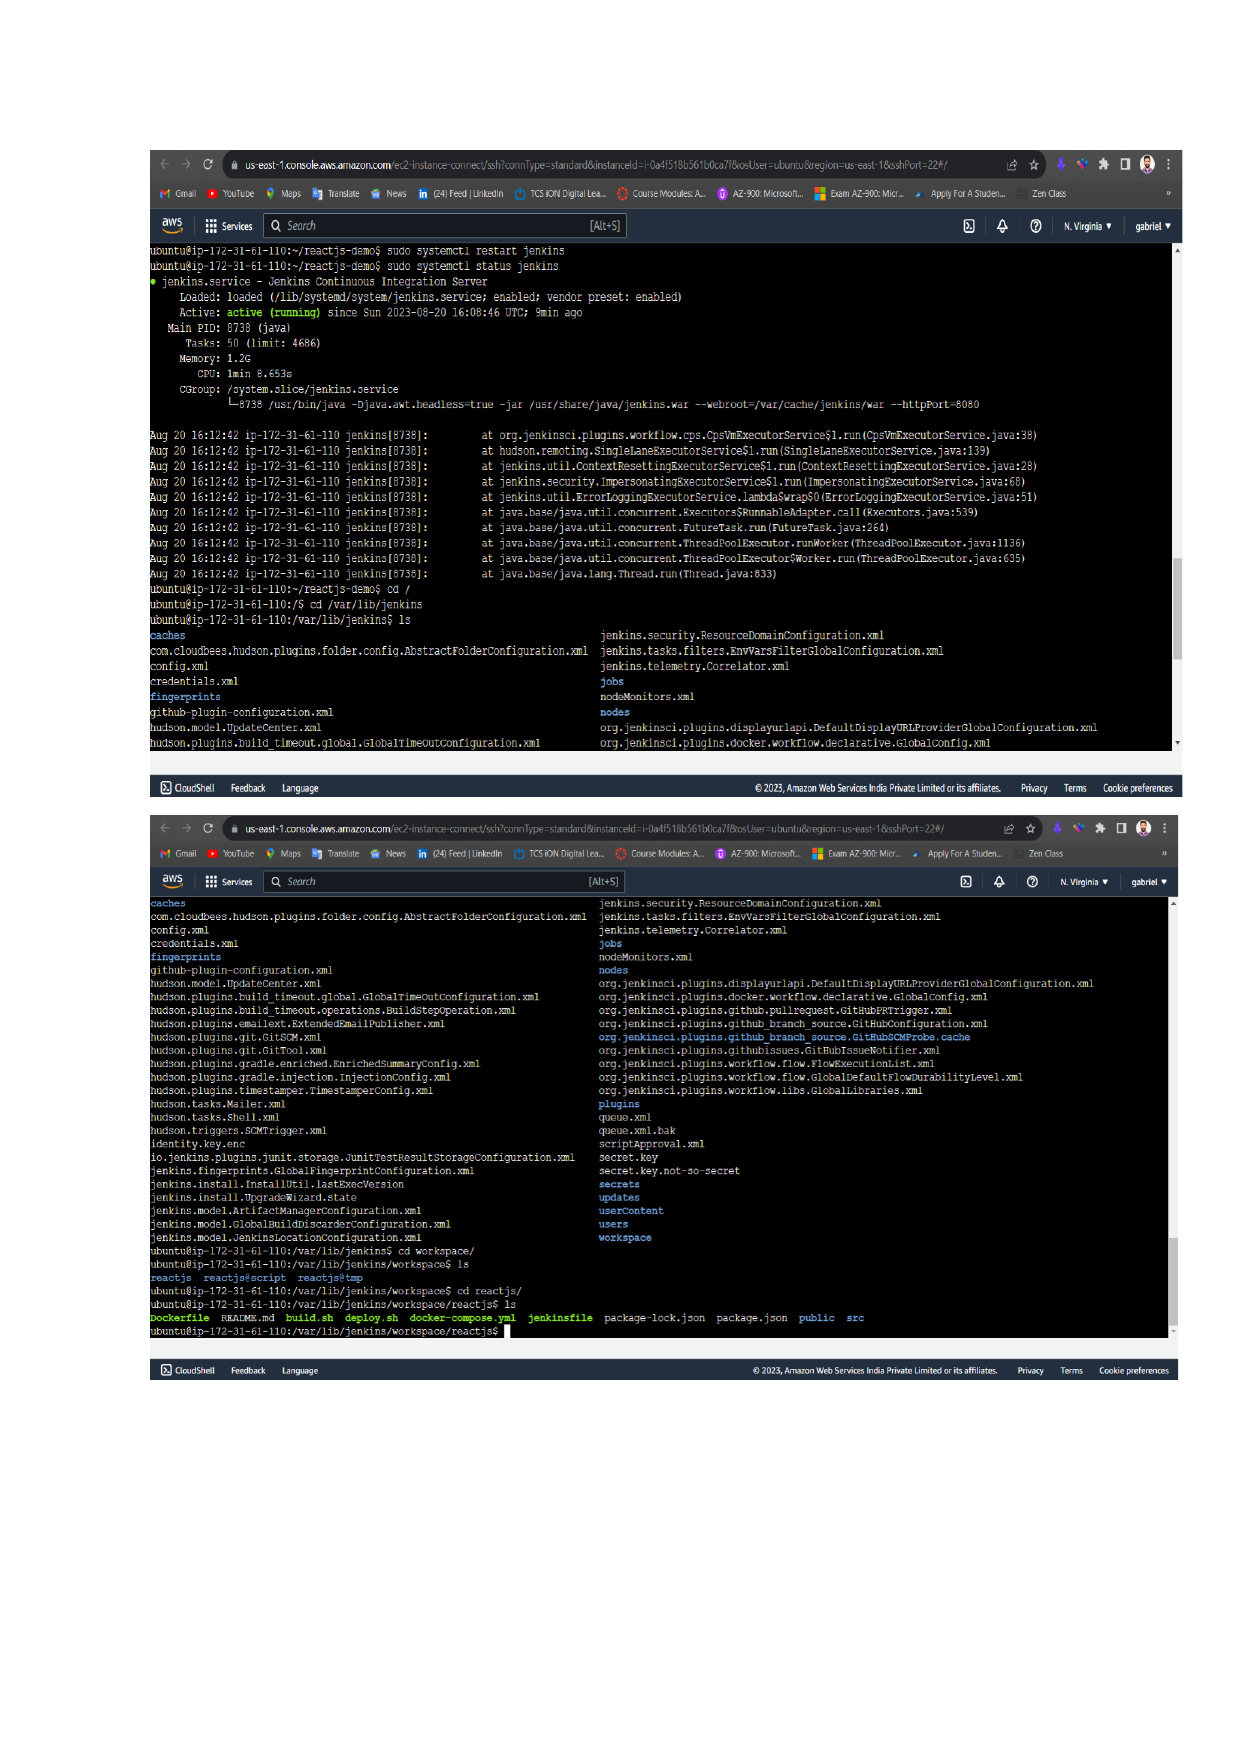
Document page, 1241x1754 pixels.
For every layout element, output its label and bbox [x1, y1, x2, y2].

picture [150, 815, 1179, 1380]
picture [150, 150, 1183, 797]
